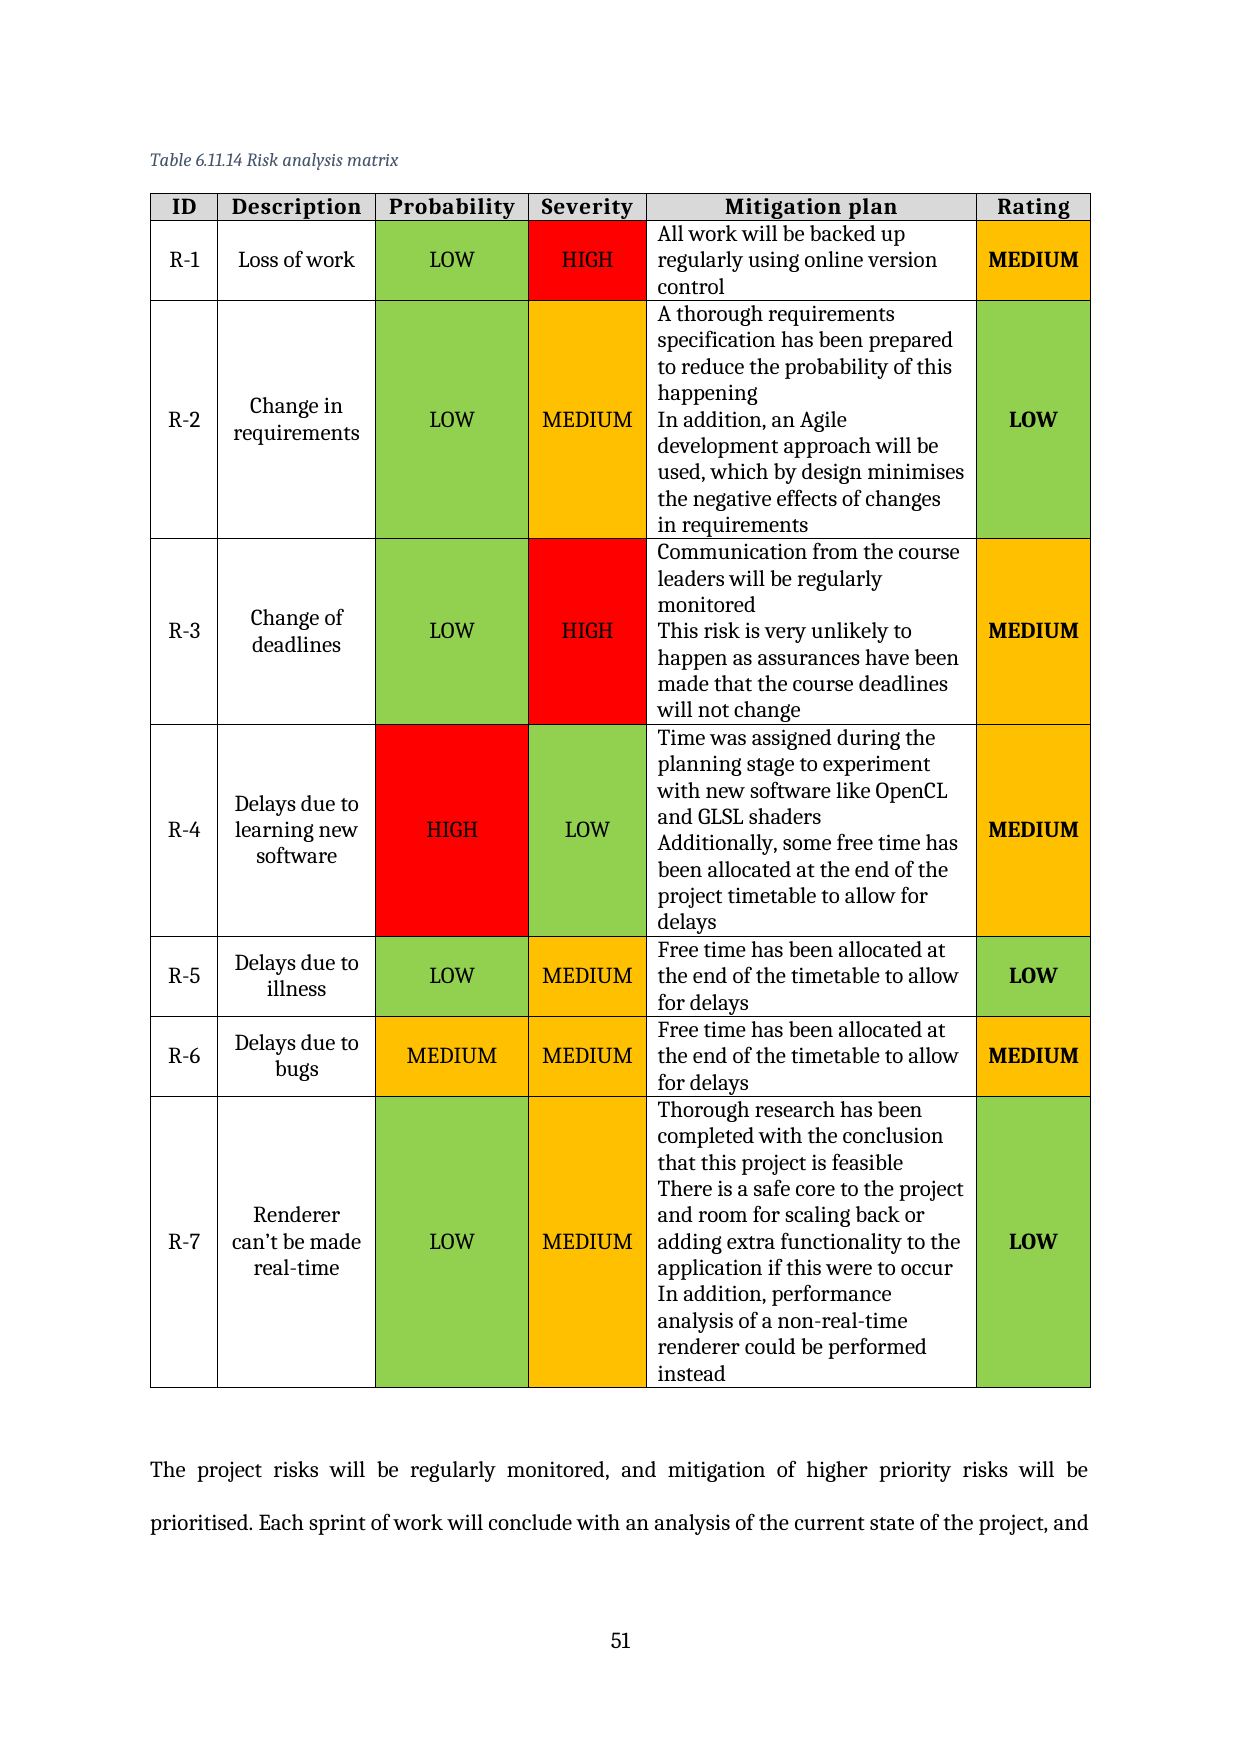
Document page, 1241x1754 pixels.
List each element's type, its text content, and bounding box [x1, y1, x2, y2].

table_cell Free time has been allocated at the end of the timetable to allow for delays [647, 937, 976, 1016]
table_cell LOW [977, 301, 1090, 538]
table_cell Loss of work [218, 221, 375, 300]
table_cell Time was assigned during the planning stage to experiment with new software like OpenCL and GLSL shaders Additionally, some free time has been allocated at the end of the project timetable to allow for delays [647, 725, 976, 936]
table_cell LOW [977, 1097, 1090, 1387]
table_header Severity [529, 194, 646, 220]
table_cell HIGH [376, 725, 528, 936]
table_cell LOW [529, 725, 646, 936]
table_cell R-5 [151, 937, 217, 1016]
table_cell Change in requirements [218, 301, 375, 538]
table_header ID [151, 194, 217, 220]
table_cell LOW [376, 301, 528, 538]
table_cell MEDIUM [529, 937, 646, 1016]
table_cell MEDIUM [529, 301, 646, 538]
table_cell HIGH [529, 221, 646, 300]
table_cell R-2 [151, 301, 217, 538]
table_header Mitigation plan [647, 194, 976, 220]
table_cell HIGH [529, 539, 646, 724]
table_cell Delays due to learning new software [218, 725, 375, 936]
table_cell R-4 [151, 725, 217, 936]
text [150, 1457, 1090, 1536]
table_cell Renderer can’t be made real-time [218, 1097, 375, 1387]
table_cell Free time has been allocated at the end of the timetable to allow for delays [647, 1017, 976, 1096]
table_cell Thorough research has been completed with the conclusion that this project is feasible There is a safe core to the project and room for scaling back or adding extra functionality to the application if this were to occur In addition, performance analysis of a non-real-time renderer could be performed instead [647, 1097, 976, 1387]
table_cell LOW [376, 539, 528, 724]
table_cell R-3 [151, 539, 217, 724]
table_cell MEDIUM [977, 221, 1090, 300]
table_cell Delays due to bugs [218, 1017, 375, 1096]
table_cell MEDIUM [529, 1017, 646, 1096]
table_cell LOW [376, 221, 528, 300]
table_cell A thorough requirements specification has been prepared to reduce the probability of this happening In addition, an Agile development approach will be used, which by design minimises the negative effects of changes in requirements [647, 301, 976, 538]
table_cell LOW [376, 1097, 528, 1387]
table_cell LOW [977, 937, 1090, 1016]
table_cell MEDIUM [977, 725, 1090, 936]
table_cell R-6 [151, 1017, 217, 1096]
table_cell Change of deadlines [218, 539, 375, 724]
table_cell LOW [376, 937, 528, 1016]
table_cell Delays due to illness [218, 937, 375, 1016]
table_cell MEDIUM [376, 1017, 528, 1096]
table_cell Communication from the course leaders will be regularly monitored This risk is very unlikely to happen as assurances have been made that the course deadlines will not change [647, 539, 976, 724]
table_cell MEDIUM [977, 1017, 1090, 1096]
table_header Probability [376, 194, 528, 220]
table_cell R-1 [151, 221, 217, 300]
table_cell MEDIUM [977, 539, 1090, 724]
table_cell MEDIUM [529, 1097, 646, 1387]
table_cell All work will be backed up regularly using online version control [647, 221, 976, 300]
table_cell R-7 [151, 1097, 217, 1387]
table_header Rating [977, 194, 1090, 220]
table_header Description [218, 194, 375, 220]
